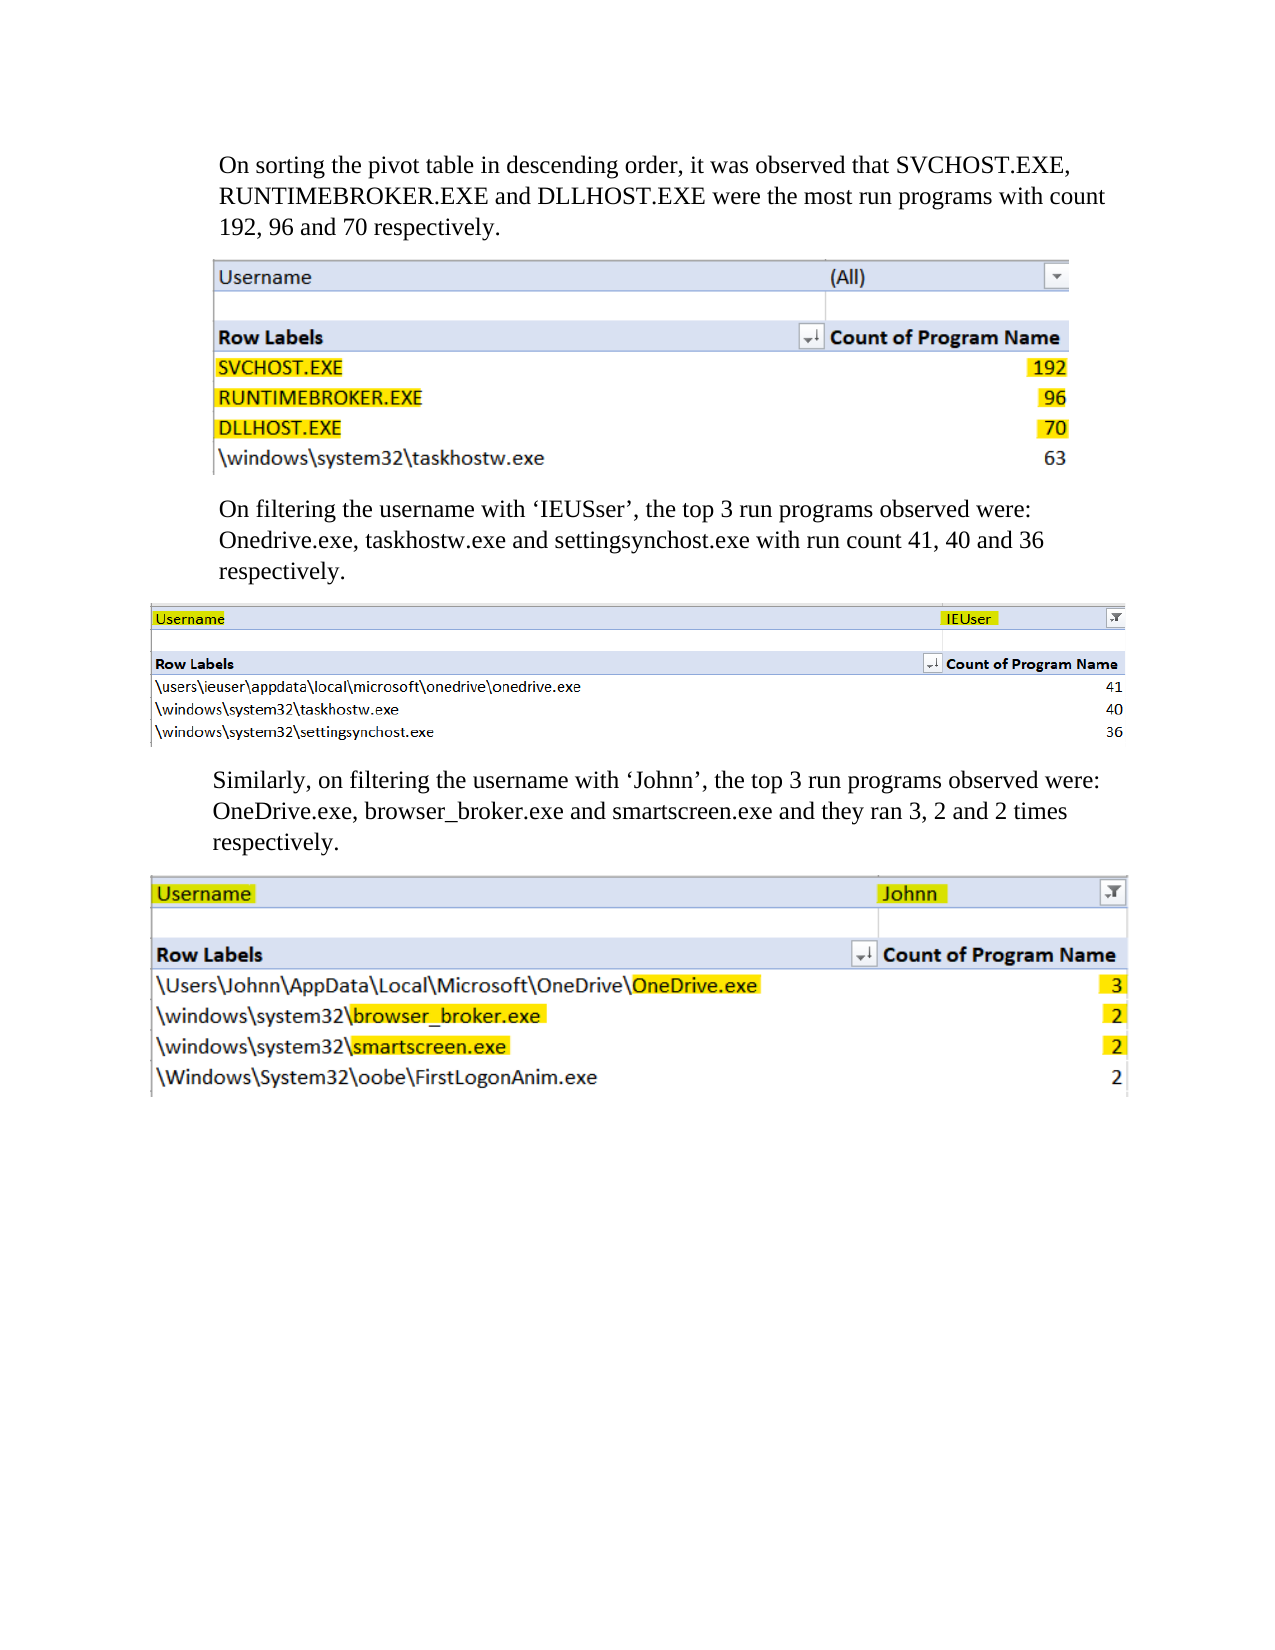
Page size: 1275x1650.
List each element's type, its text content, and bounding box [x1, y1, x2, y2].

picture [150, 603, 1125, 747]
text On filtering the username with ‘IEUSser’, the top 3 run programs observed were: [187, 494, 1125, 522]
picture [150, 875, 1129, 1097]
text On sorting the pivot table in descending order, it was observed that SVCHOST.EXE, [150, 150, 1125, 179]
text Onedrive.exe, taskhostw.exe and settingsynchost.exe with run count 41, 40 and 36 [187, 525, 1125, 553]
text OneDrive.exe, browser_broker.exe and smartscreen.exe and they ran 3, 2 and 2 times [150, 796, 1125, 825]
text Similarly, on filtering the username with ‘Johnn’, the top 3 run programs observed were: [150, 765, 1125, 794]
text respectively. [187, 556, 1125, 584]
text 192, 96 and 70 respectively. [150, 212, 1125, 241]
picture [212, 259, 1069, 475]
text respectively. [150, 827, 1125, 856]
text RUNTIMEBROKER.EXE and DLLHOST.EXE were the most run programs with count [150, 181, 1125, 210]
